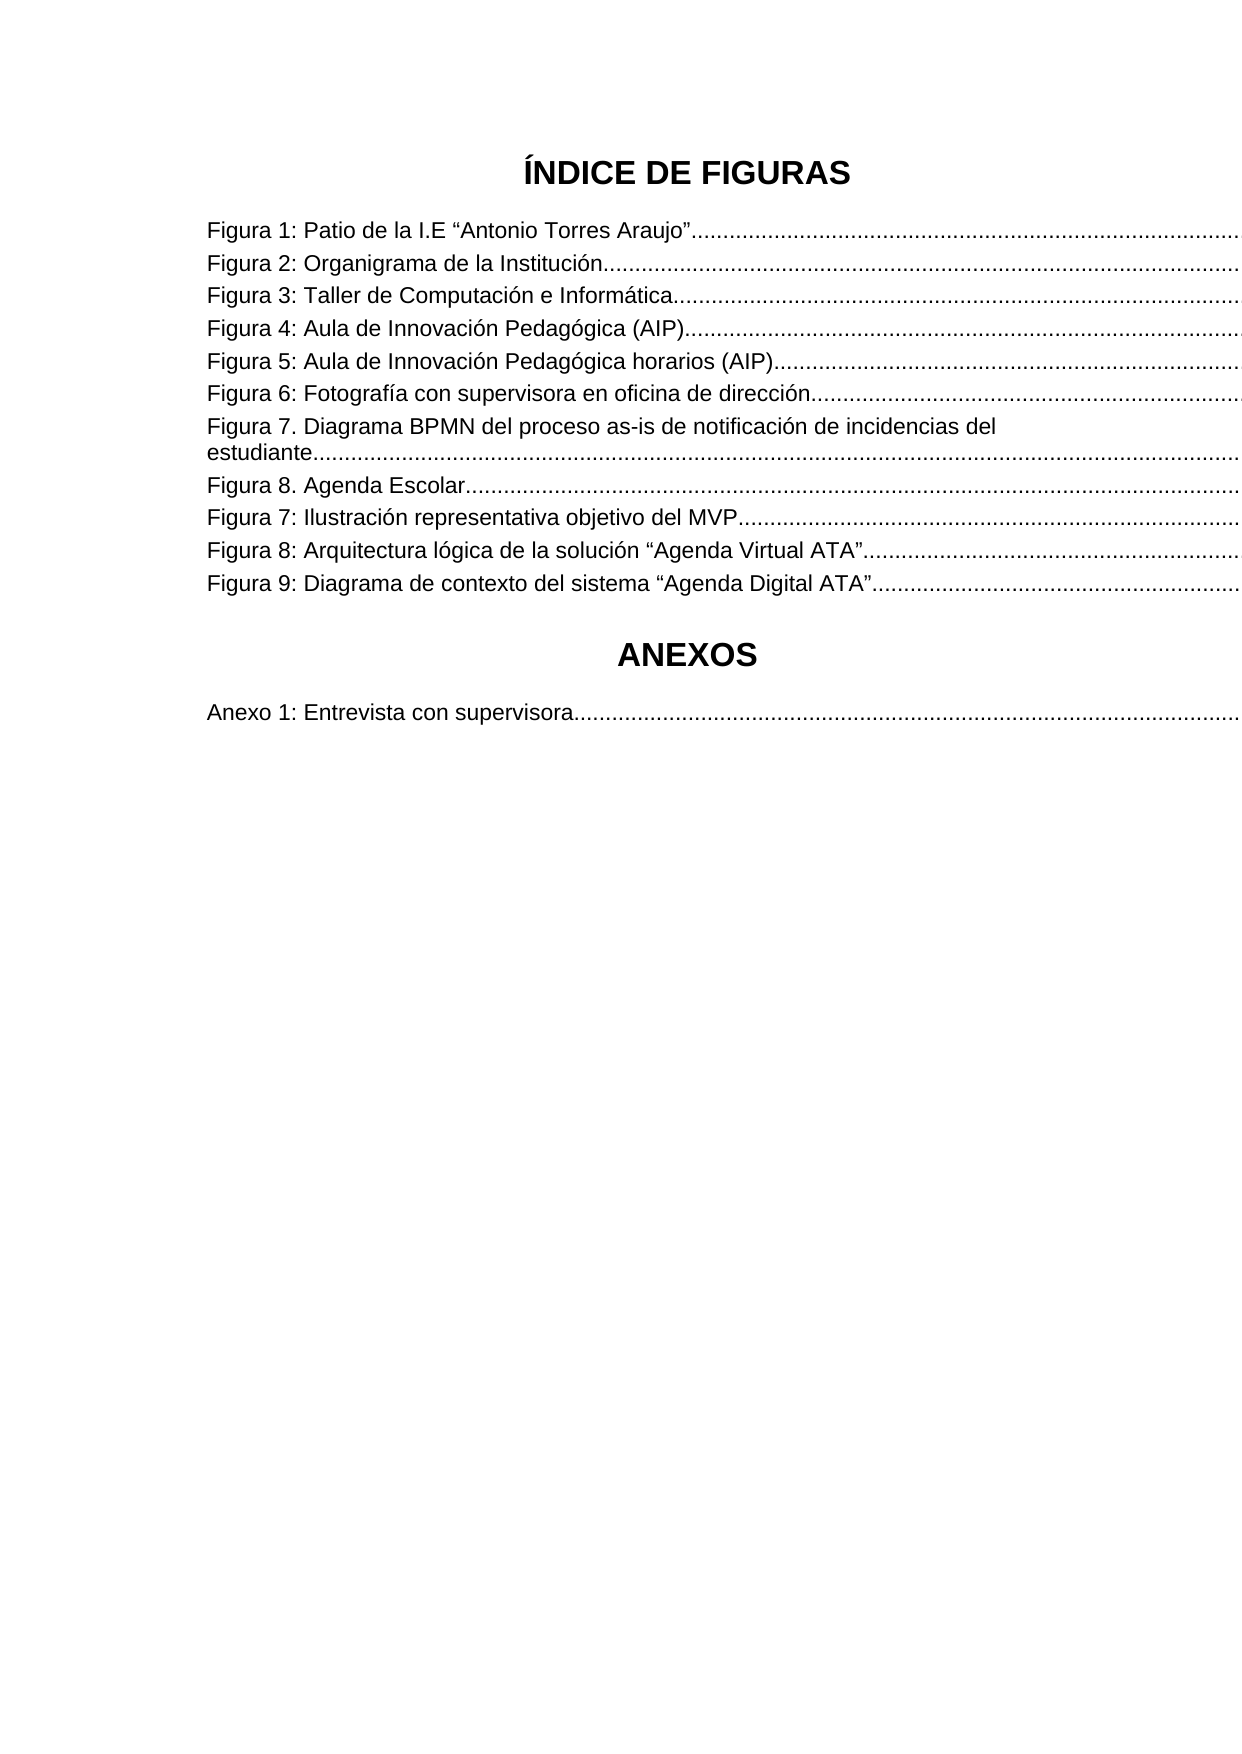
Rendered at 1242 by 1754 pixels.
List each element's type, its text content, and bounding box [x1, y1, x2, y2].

text ÍNDICE DE FIGURAS [280, 153, 1094, 192]
text ANEXOS [280, 635, 1094, 674]
